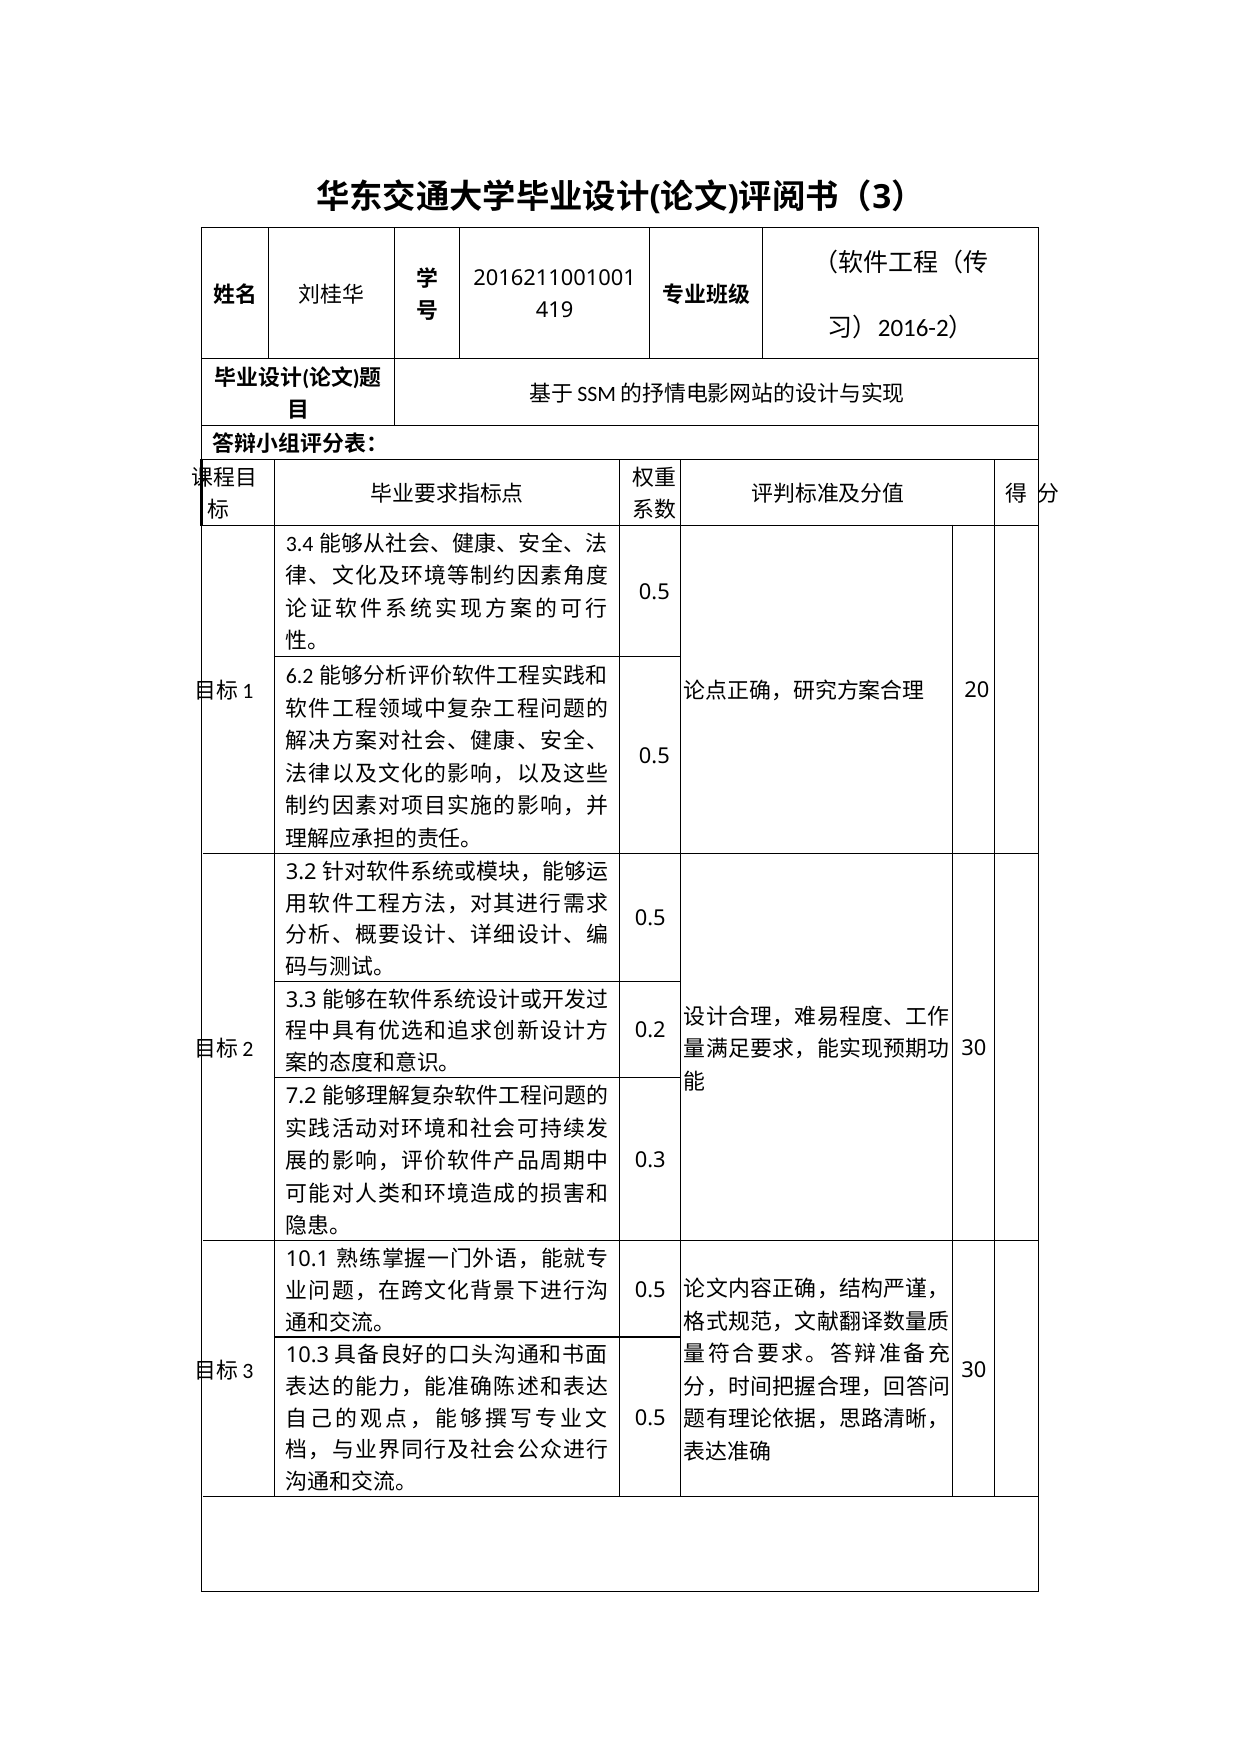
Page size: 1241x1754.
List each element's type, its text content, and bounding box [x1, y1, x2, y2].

table_cell 答辩小组评分表： 答辩小组组长（签字）： 2020年 月 日 [203, 460, 274, 525]
table_header 刘桂华 [269, 228, 394, 358]
table_cell 答辩小组评分表： 答辩小组组长（签字）： 2020年 月 日 [202, 426, 1038, 459]
table_cell 答辩小组评分表： 答辩小组组长（签字）： 2020年 月 日 [681, 460, 994, 525]
table_header （软件工程（传习）2016-2） [763, 228, 1038, 358]
table_header 姓名 [202, 228, 268, 358]
table_cell 答辩小组评分表： 答辩小组组长（签字）： 2020年 月 日 [202, 526, 1038, 1591]
table_cell 基于SSM的抒情电影网站的设计与实现 [395, 359, 1038, 425]
table_cell 答辩小组评分表： 答辩小组组长（签字）： 2020年 月 日 [620, 460, 680, 525]
table_cell 毕业设计(论文)题目 [202, 359, 394, 425]
table_cell 答辩小组评分表： 答辩小组组长（签字）： 2020年 月 日 [275, 460, 619, 525]
table_header 学号 [395, 228, 459, 358]
table_header 2016211001001419 [460, 228, 649, 358]
text 华东交通大学毕业设计(论文)评阅书（3） [187, 162, 1053, 227]
table_header 专业班级 [650, 228, 762, 358]
